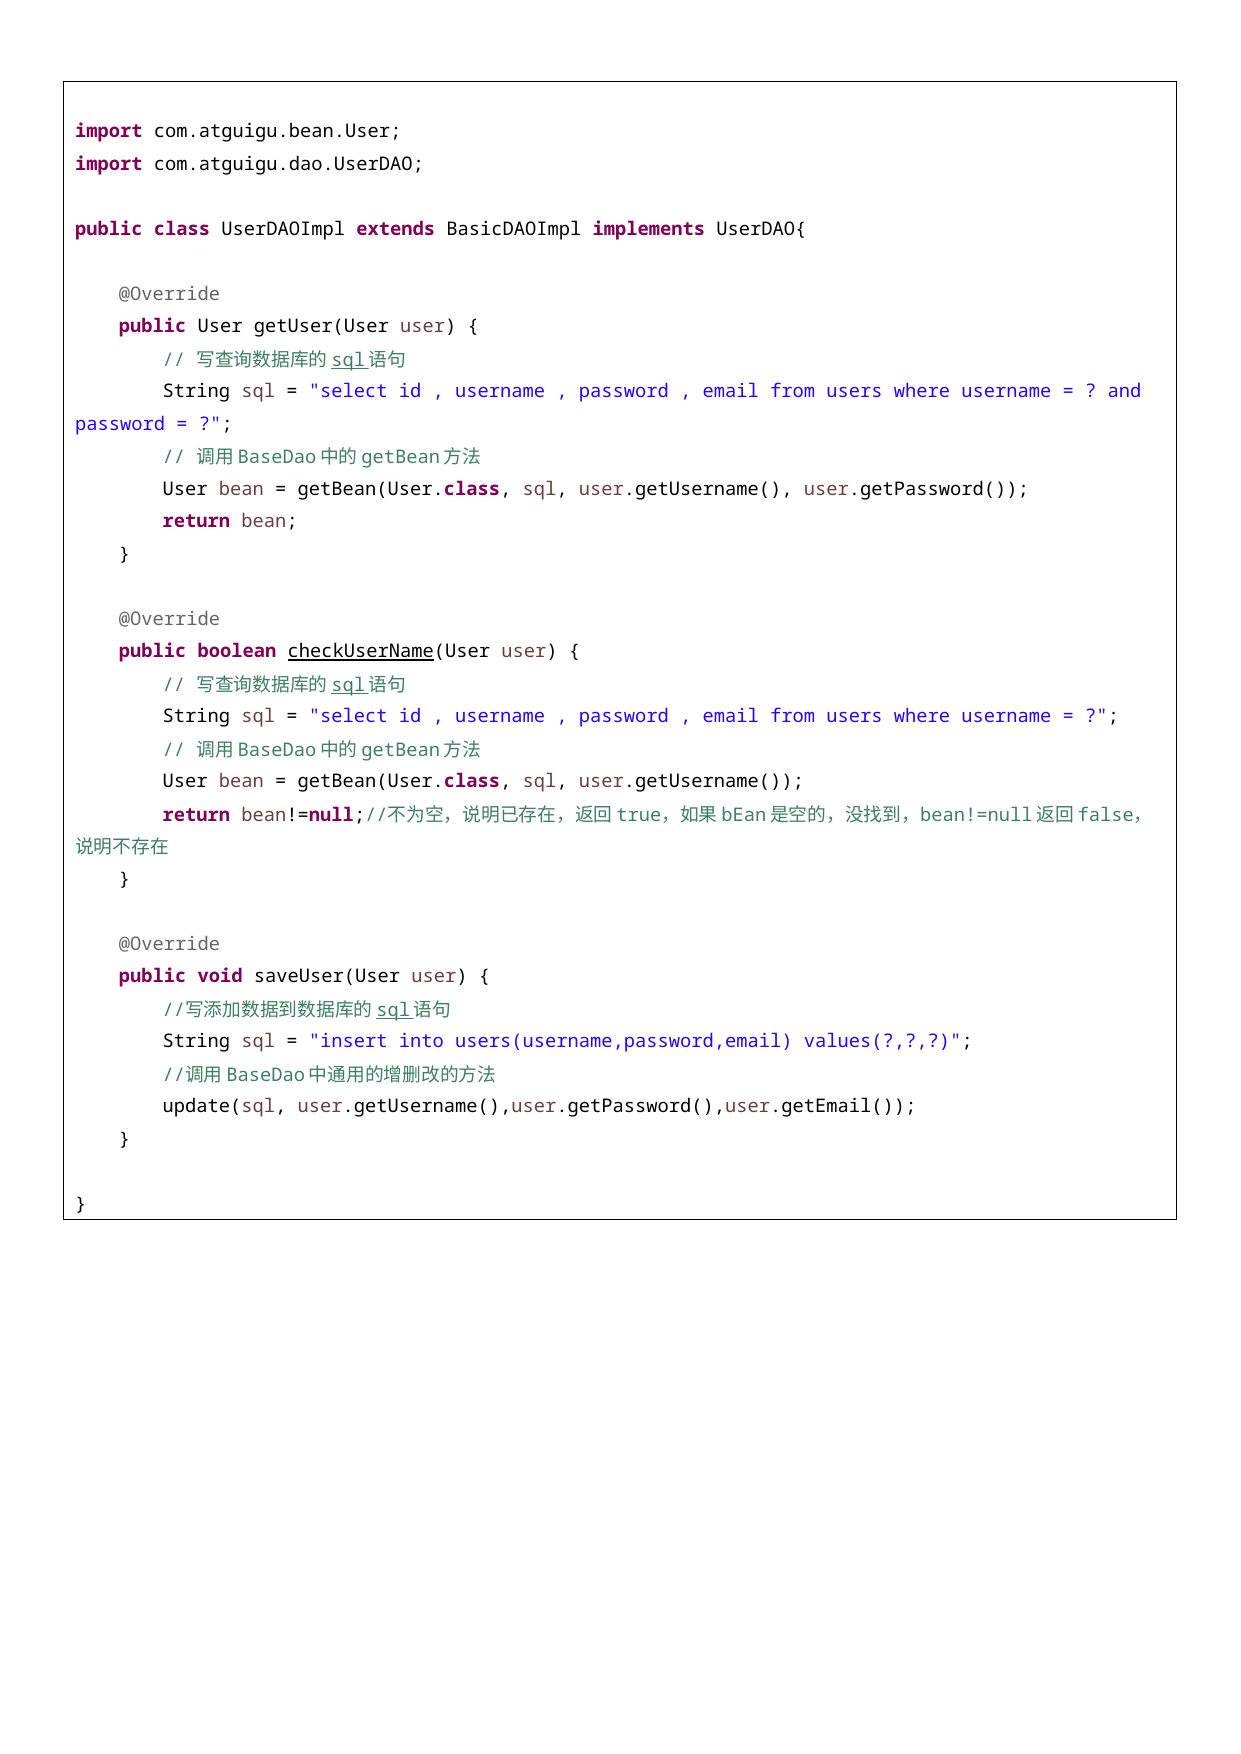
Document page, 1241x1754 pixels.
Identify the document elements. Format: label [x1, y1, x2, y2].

table_header [64, 82, 1176, 1219]
